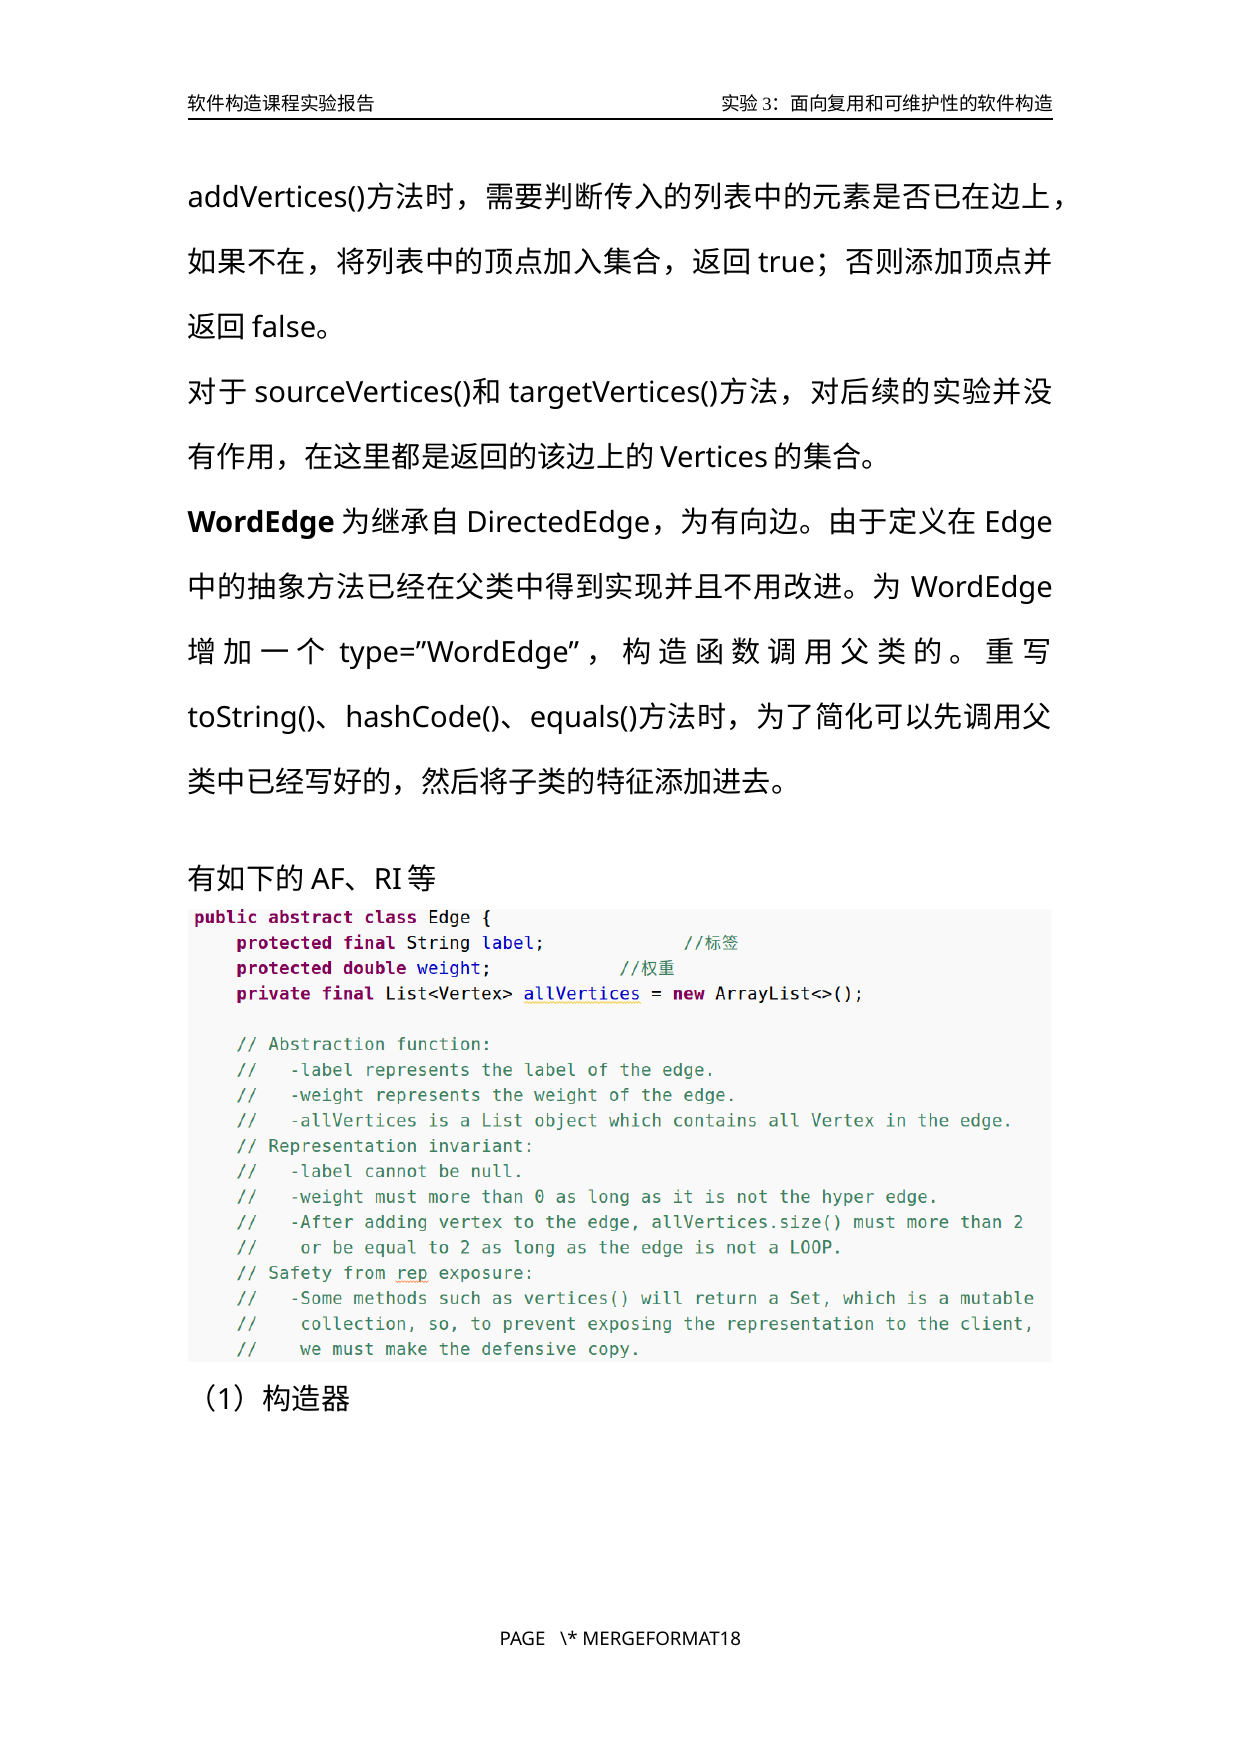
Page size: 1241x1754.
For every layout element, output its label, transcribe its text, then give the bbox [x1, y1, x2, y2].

picture [187, 909, 1052, 1362]
text 有如下的 AF、RI等 [187, 844, 1053, 909]
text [187, 162, 1053, 357]
list 构造器 [187, 1364, 1053, 1429]
text WordEdge为继承自DirectedEdge，为有向边。由于定义在Edge中的抽象方法已经在父类中得到实现并且不用改进。为WordEdge增加一个type=”WordEdge”，构造函数调用父类的。重写toString()、hashCode()、equals()方法时，为了简化可以先调用父类中已经写好的，然后将子类的特征添加进去。 [187, 487, 1053, 812]
text 对于sourceVertices()和targetVertices()方法，对后续的实验并没有作用，在这里都是返回的该边上的Vertices的集合。 [187, 357, 1053, 487]
